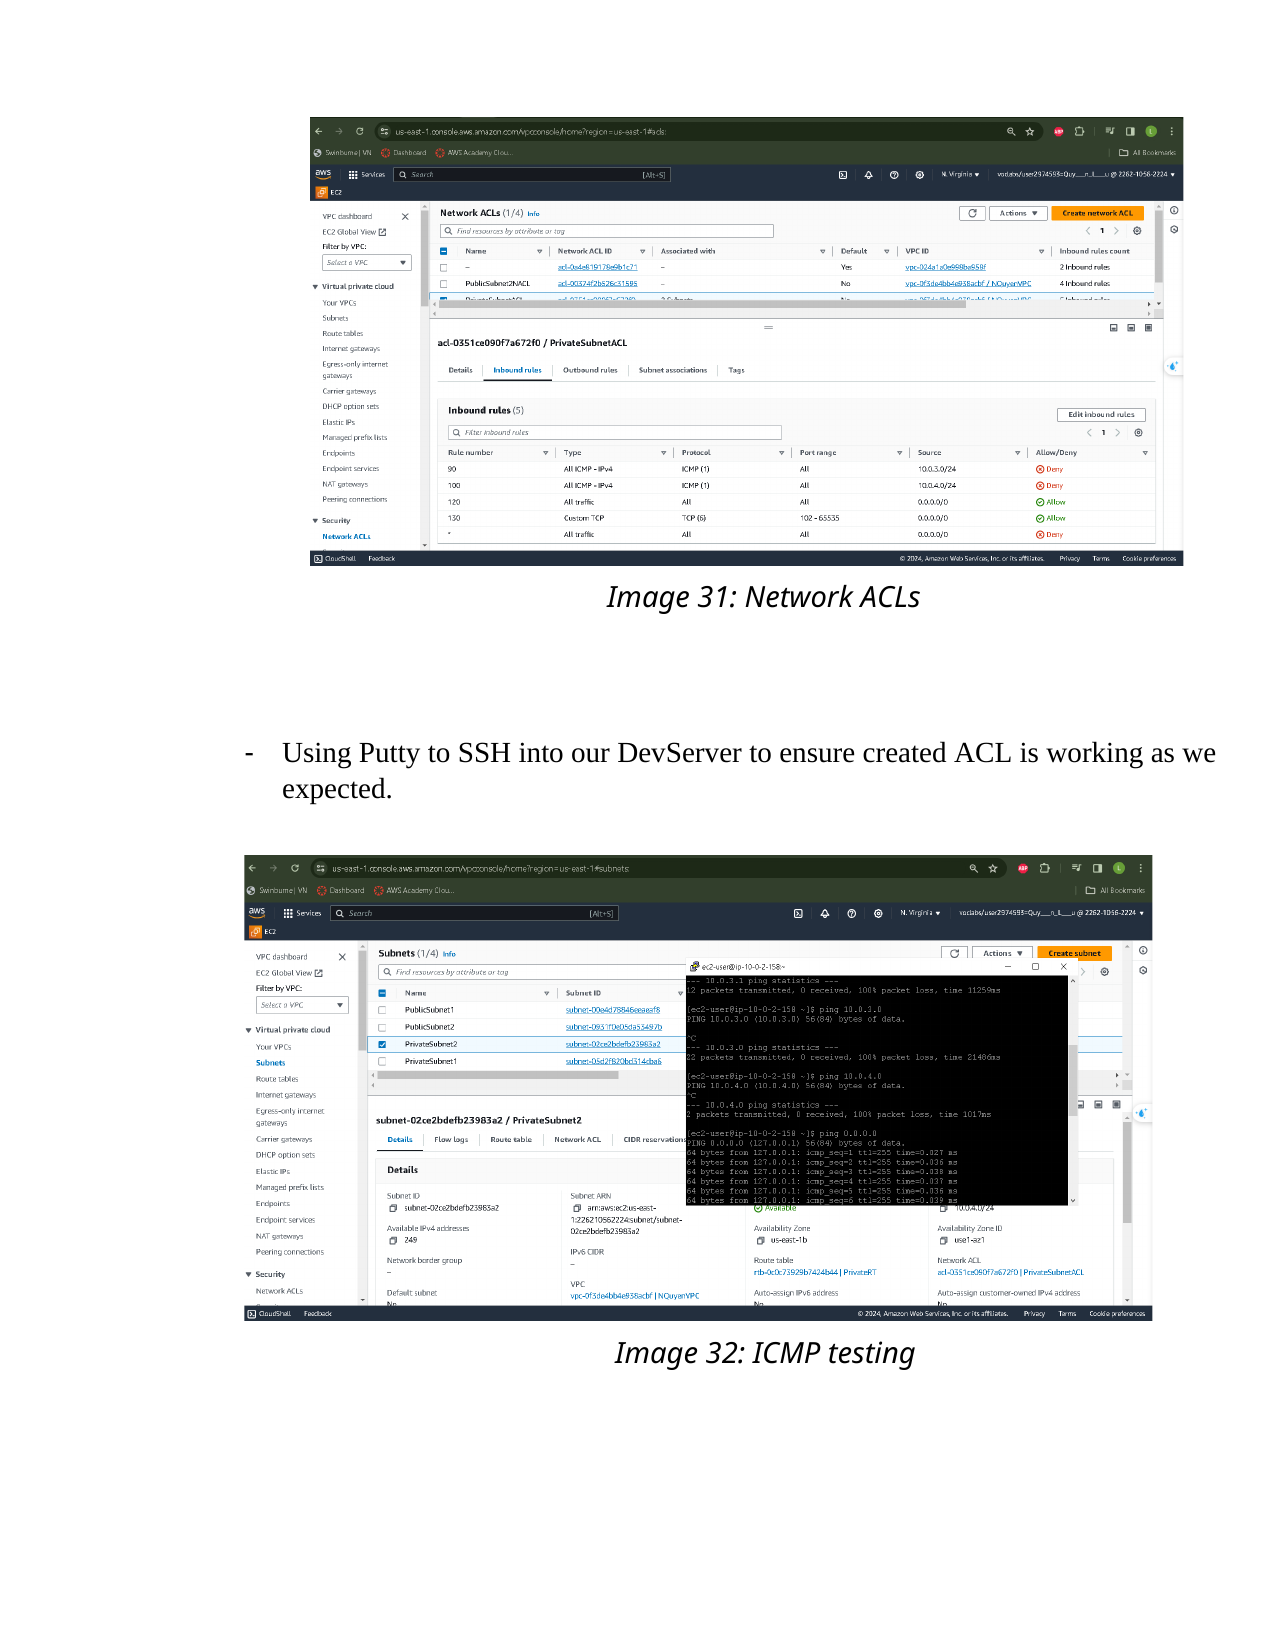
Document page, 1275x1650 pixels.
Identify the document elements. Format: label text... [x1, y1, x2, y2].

list Image 32: ICMP testing [282, 1332, 1249, 1372]
list Using Putty to SSH into our DevServer to ensure created ACL is working as we expected. [244, 731, 1275, 804]
picture [244, 855, 1153, 1321]
picture [310, 117, 1184, 566]
list Image 31: Network ACLs [282, 576, 1249, 616]
